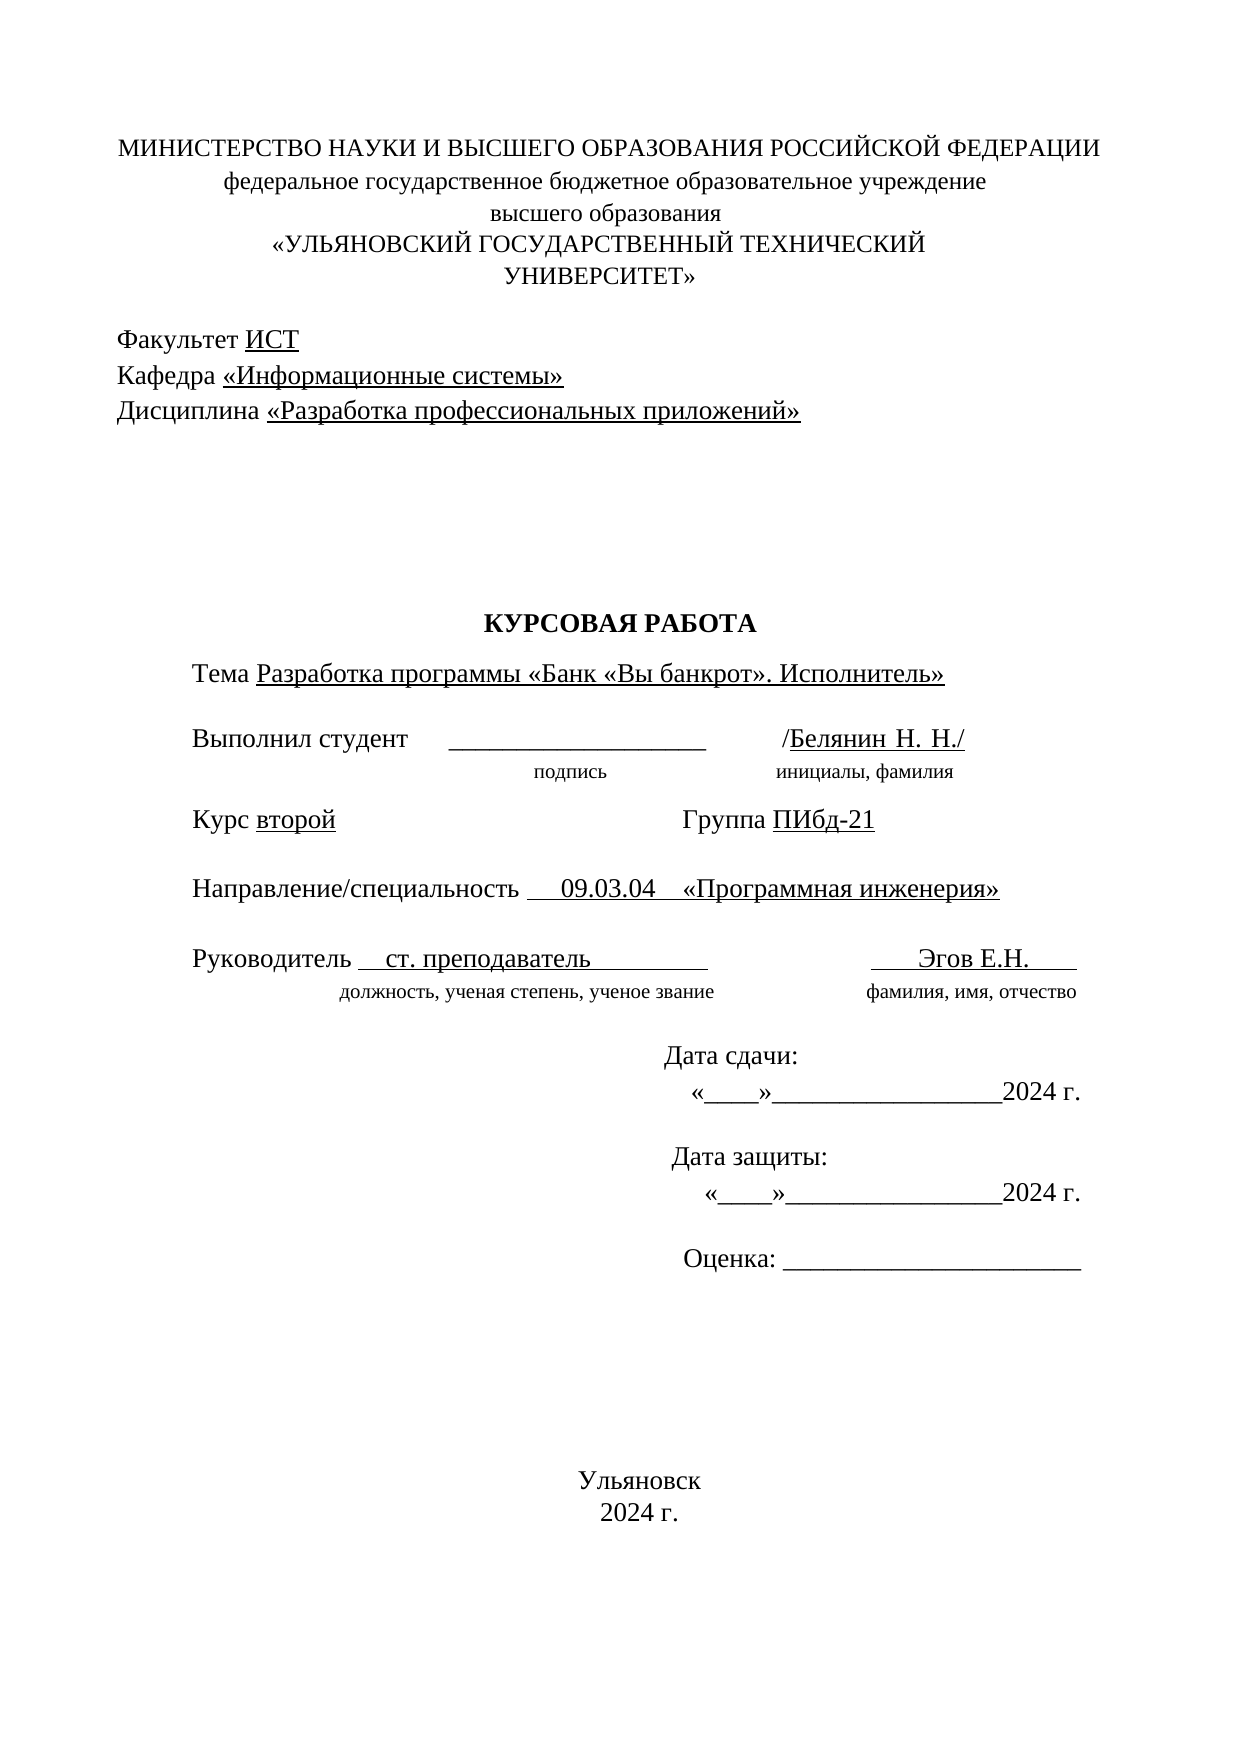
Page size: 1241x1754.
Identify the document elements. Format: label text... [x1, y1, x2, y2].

text Оценка: ______________________ [118, 1242, 1081, 1273]
text Курс второй Группа ПИбд-21 [117, 803, 1122, 834]
text Кафедра «Информационные системы» [117, 359, 701, 390]
text Руководитель ст. преподаватель Эгов Е.Н. [192, 942, 1081, 973]
text Дисциплина «Разработка профессиональных приложений» [117, 394, 803, 425]
text федеральное государственное бюджетное образовательное учреждение высшего образования [177, 166, 1033, 226]
text КУРСОВАЯ РАБОТА [118, 607, 1122, 638]
text Ульяновск 2024 г. [553, 1464, 725, 1528]
text Дата защиты: [118, 1140, 1122, 1172]
text «____»_________________2024 г. [118, 1075, 1081, 1107]
text «УЛЬЯНОВСКИЙ ГОСУДАРСТВЕННЫЙ ТЕХНИЧЕСКИЙ УНИВЕРСИТЕТ» [177, 229, 1021, 290]
text Факультет ИСТ [117, 323, 1081, 354]
text МИНИСТЕРСТВО НАУКИ И ВЫСШЕГО ОБРАЗОВАНИЯ РОССИЙСКОЙ ФЕДЕРАЦИИ [118, 133, 1122, 162]
text Выполнил студент ___________________ /Белянин Н. Н./ подпись инициалы, фамилия [192, 722, 965, 785]
text Тема Разработка программы «Банк «Вы банкрот». Исполнитель» [118, 657, 1122, 688]
text Направление/специальность 09.03.04 «Программная инженерия» [118, 872, 1122, 903]
text Дата сдачи: [118, 1039, 1122, 1071]
text «____»________________2024 г. [118, 1176, 1081, 1207]
text должность, ученая степень, ученое звание фамилия, имя, отчество [117, 979, 1081, 1003]
